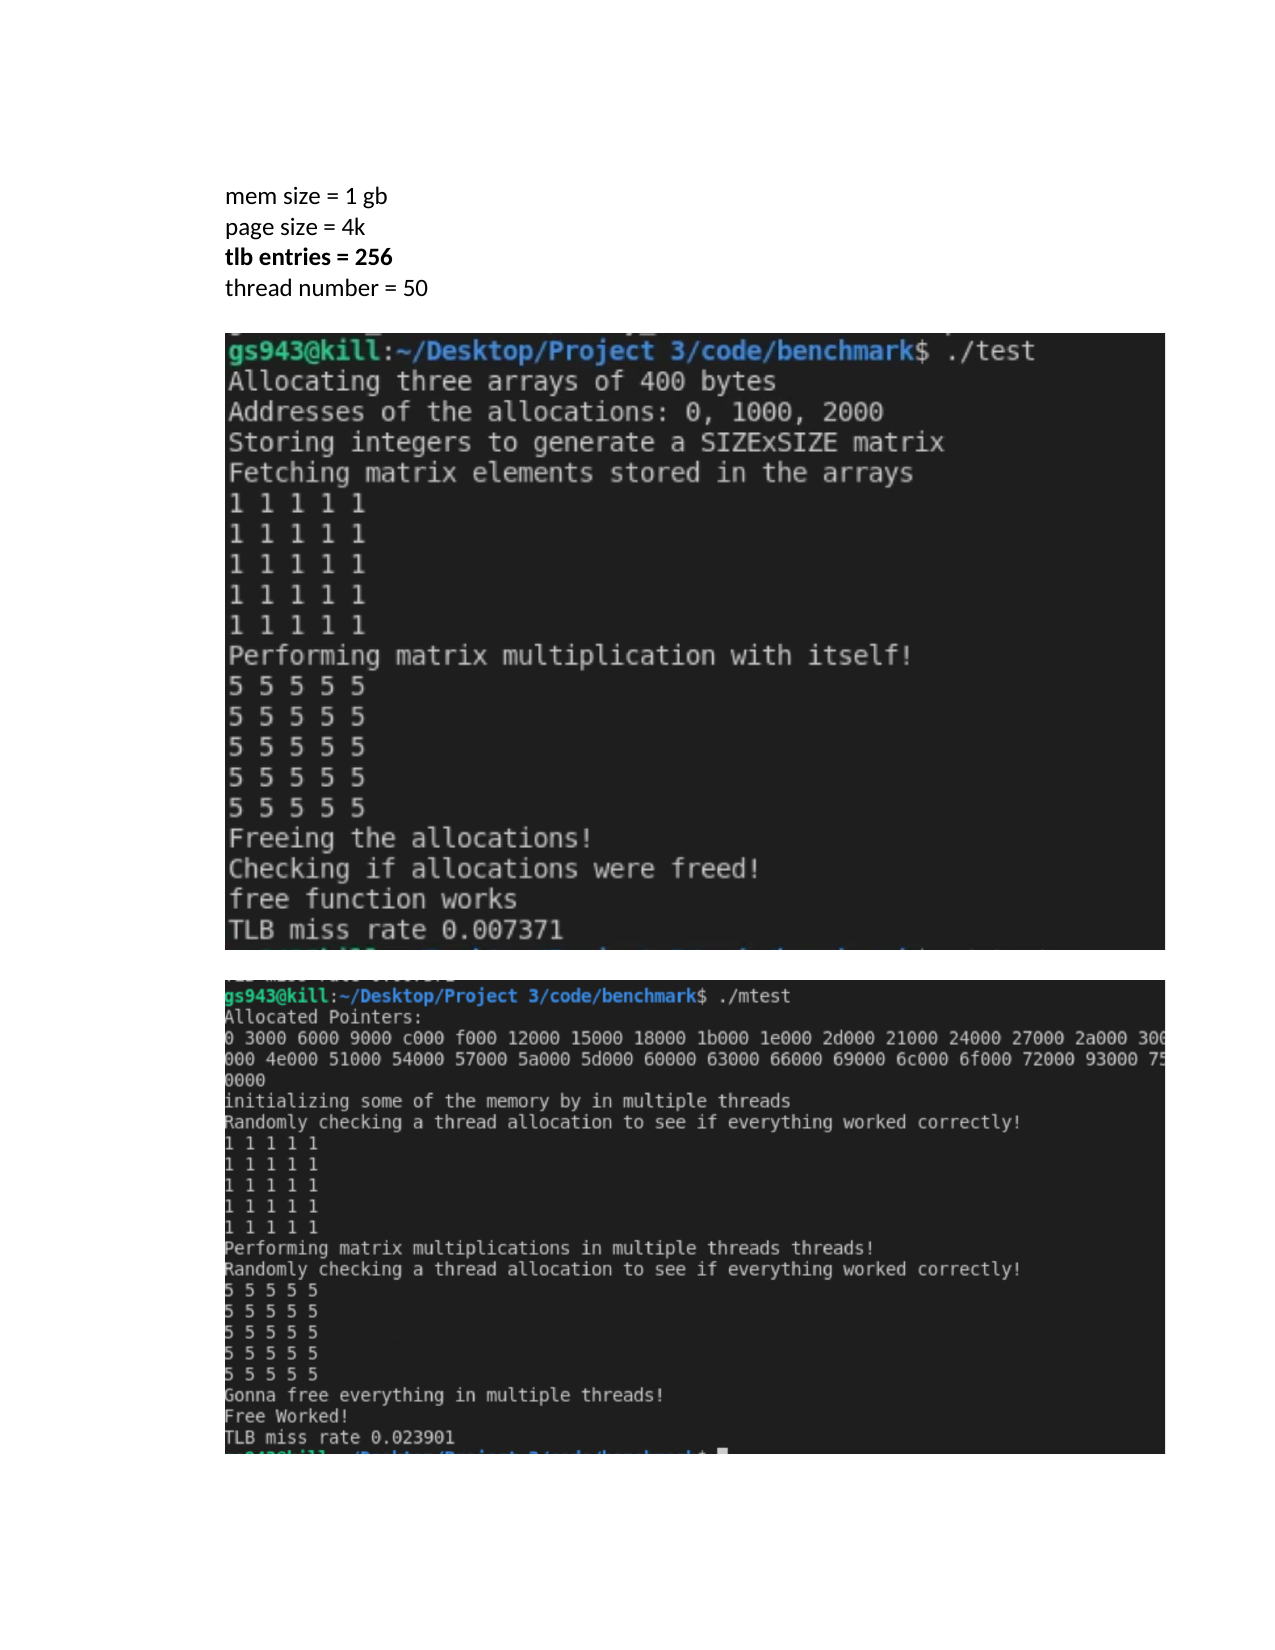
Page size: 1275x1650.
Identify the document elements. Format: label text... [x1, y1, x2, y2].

picture [225, 333, 1166, 950]
text page size = 4k [225, 211, 1125, 242]
text tlb entries = 256 [225, 242, 1125, 272]
picture [225, 980, 1166, 1454]
text mem size = 1 gb [225, 181, 1125, 211]
text thread number = 50 [225, 272, 1125, 303]
